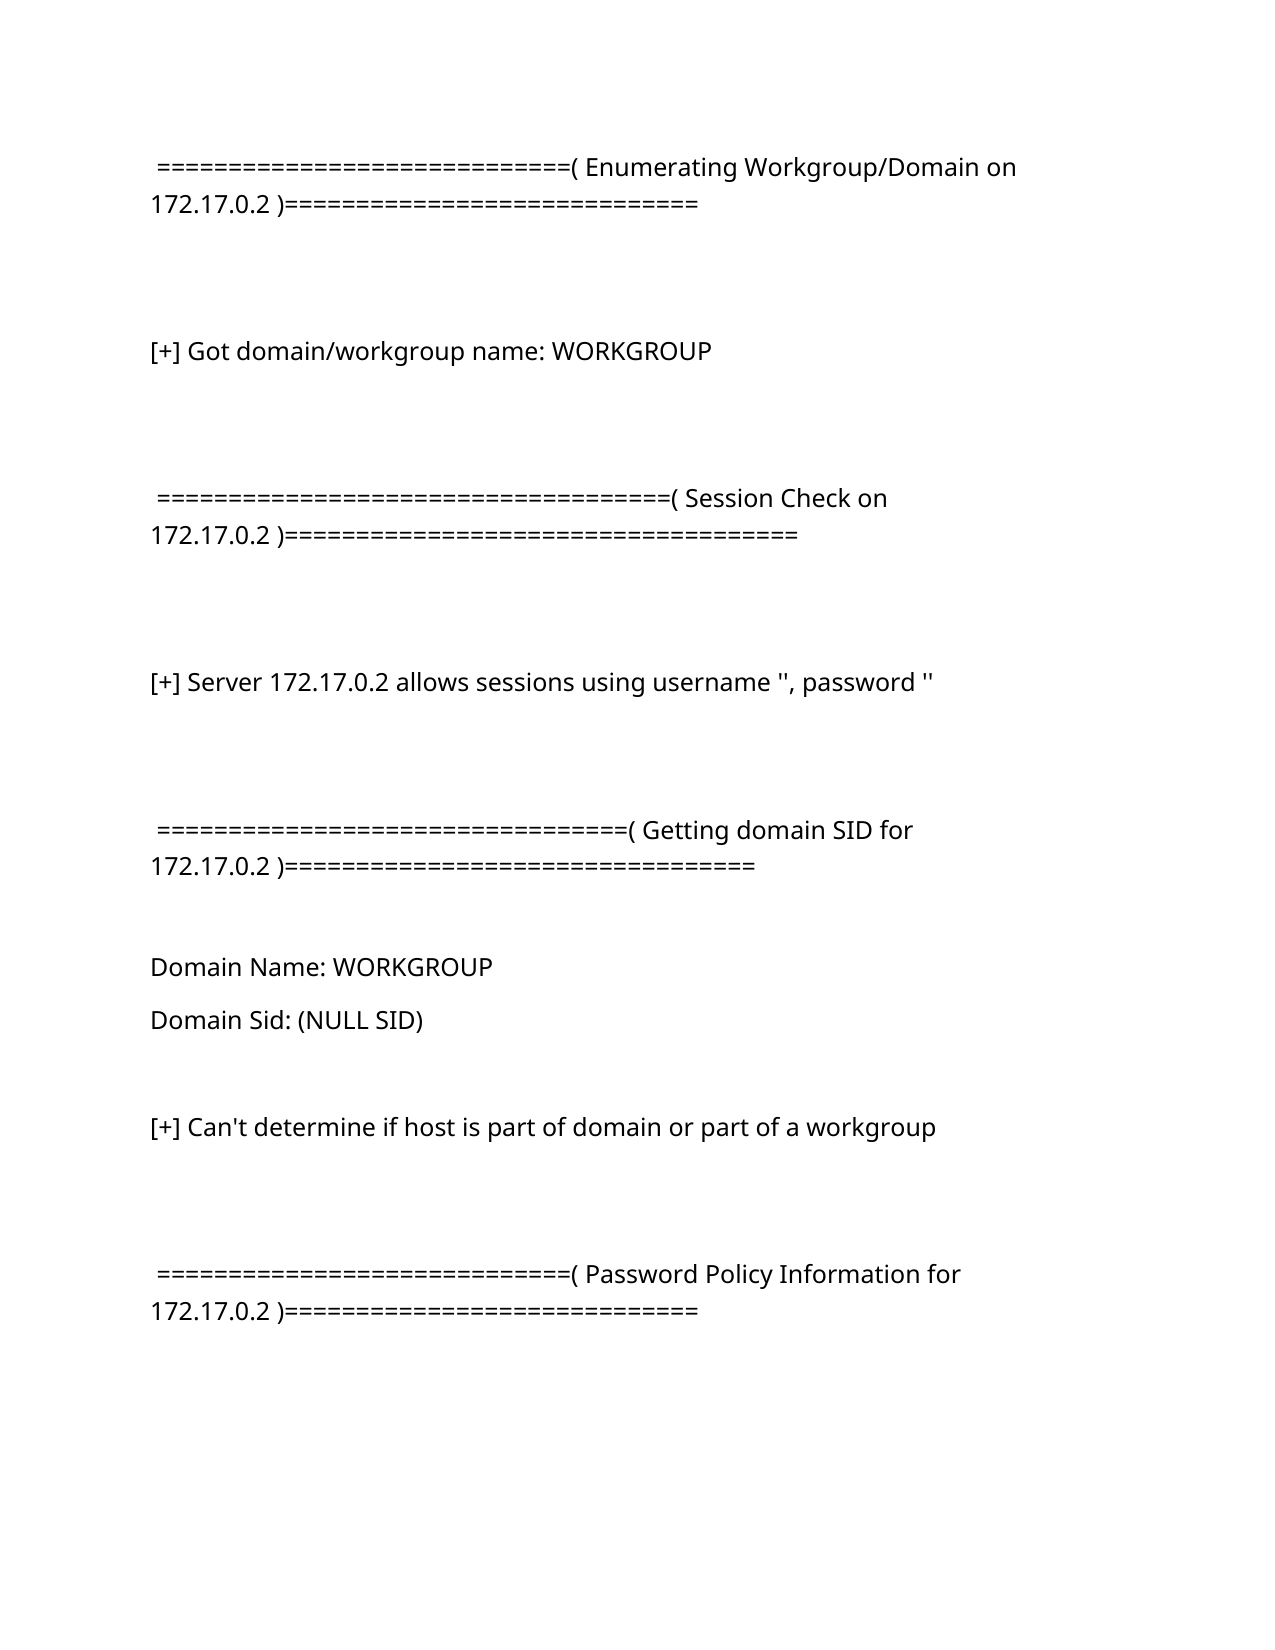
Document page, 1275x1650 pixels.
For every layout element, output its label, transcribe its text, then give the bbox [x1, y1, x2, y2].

text [+] Server 172.17.0.2 allows sessions using username '', password '' [150, 665, 1125, 699]
text [+] Got domain/workgroup name: WORKGROUP [150, 334, 1125, 368]
text [+] Can't determine if host is part of domain or part of a workgroup [150, 1110, 1125, 1144]
text Domain Name: WORKGROUP [150, 949, 1125, 983]
text ====================================( Session Check on 172.17.0.2 )==================================== [150, 481, 1125, 552]
text Domain Sid: (NULL SID) [150, 1003, 1125, 1037]
text =============================( Password Policy Information for 172.17.0.2 )============================= [150, 1257, 1125, 1328]
text =================================( Getting domain SID for 172.17.0.2 )================================= [150, 812, 1125, 883]
text =============================( Enumerating Workgroup/Domain on 172.17.0.2 )============================= [150, 150, 1125, 221]
